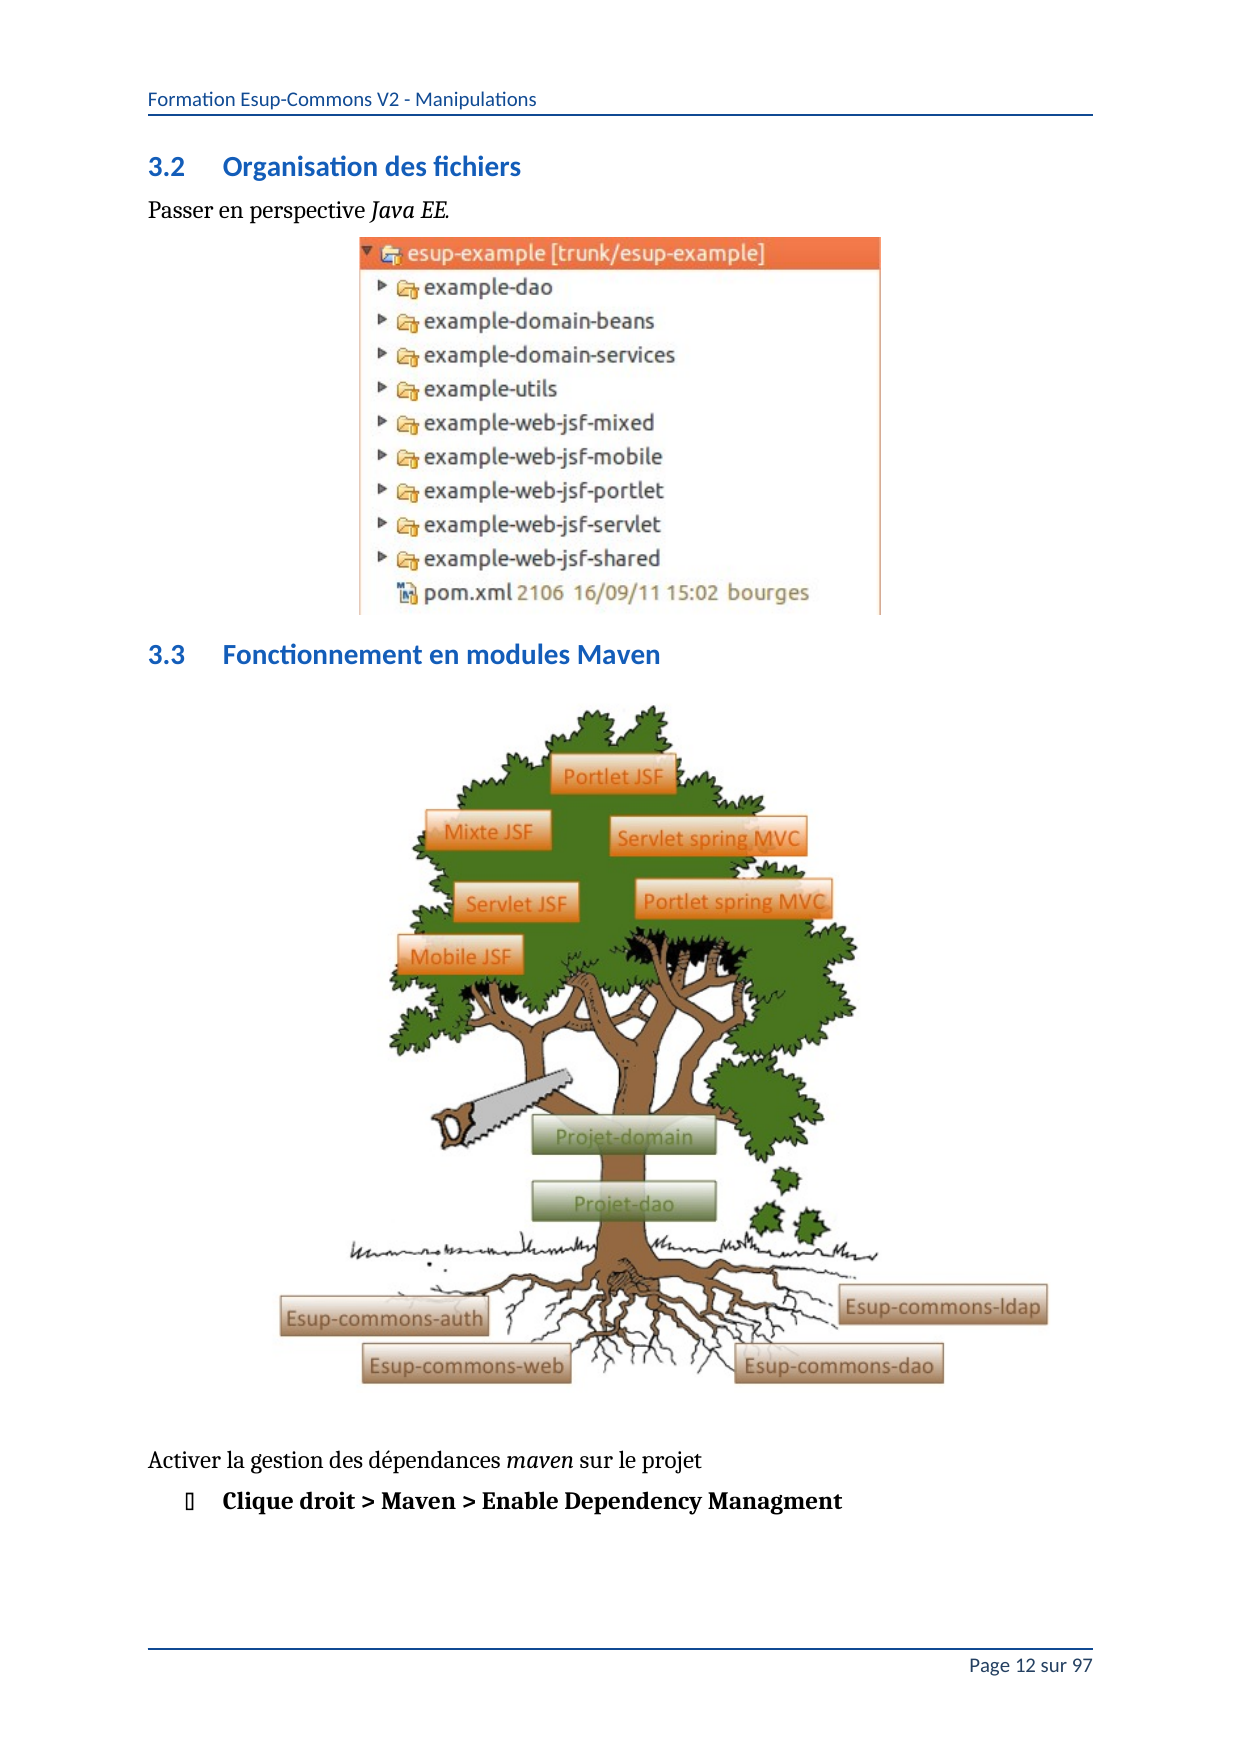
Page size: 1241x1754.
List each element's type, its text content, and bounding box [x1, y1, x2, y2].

text Clique droit > Maven > Enable Dependency Managment [185, 1487, 1093, 1516]
picture [147, 683, 1091, 1393]
subtitle Organisation des fichiers [148, 148, 1093, 183]
text Activer la gestion des dépendances maven sur le projet [148, 1446, 1093, 1475]
text Passer en perspective Java EE. [148, 196, 1093, 224]
picture [359, 237, 881, 615]
subtitle Fonctionnement en modules Maven [148, 636, 1093, 671]
